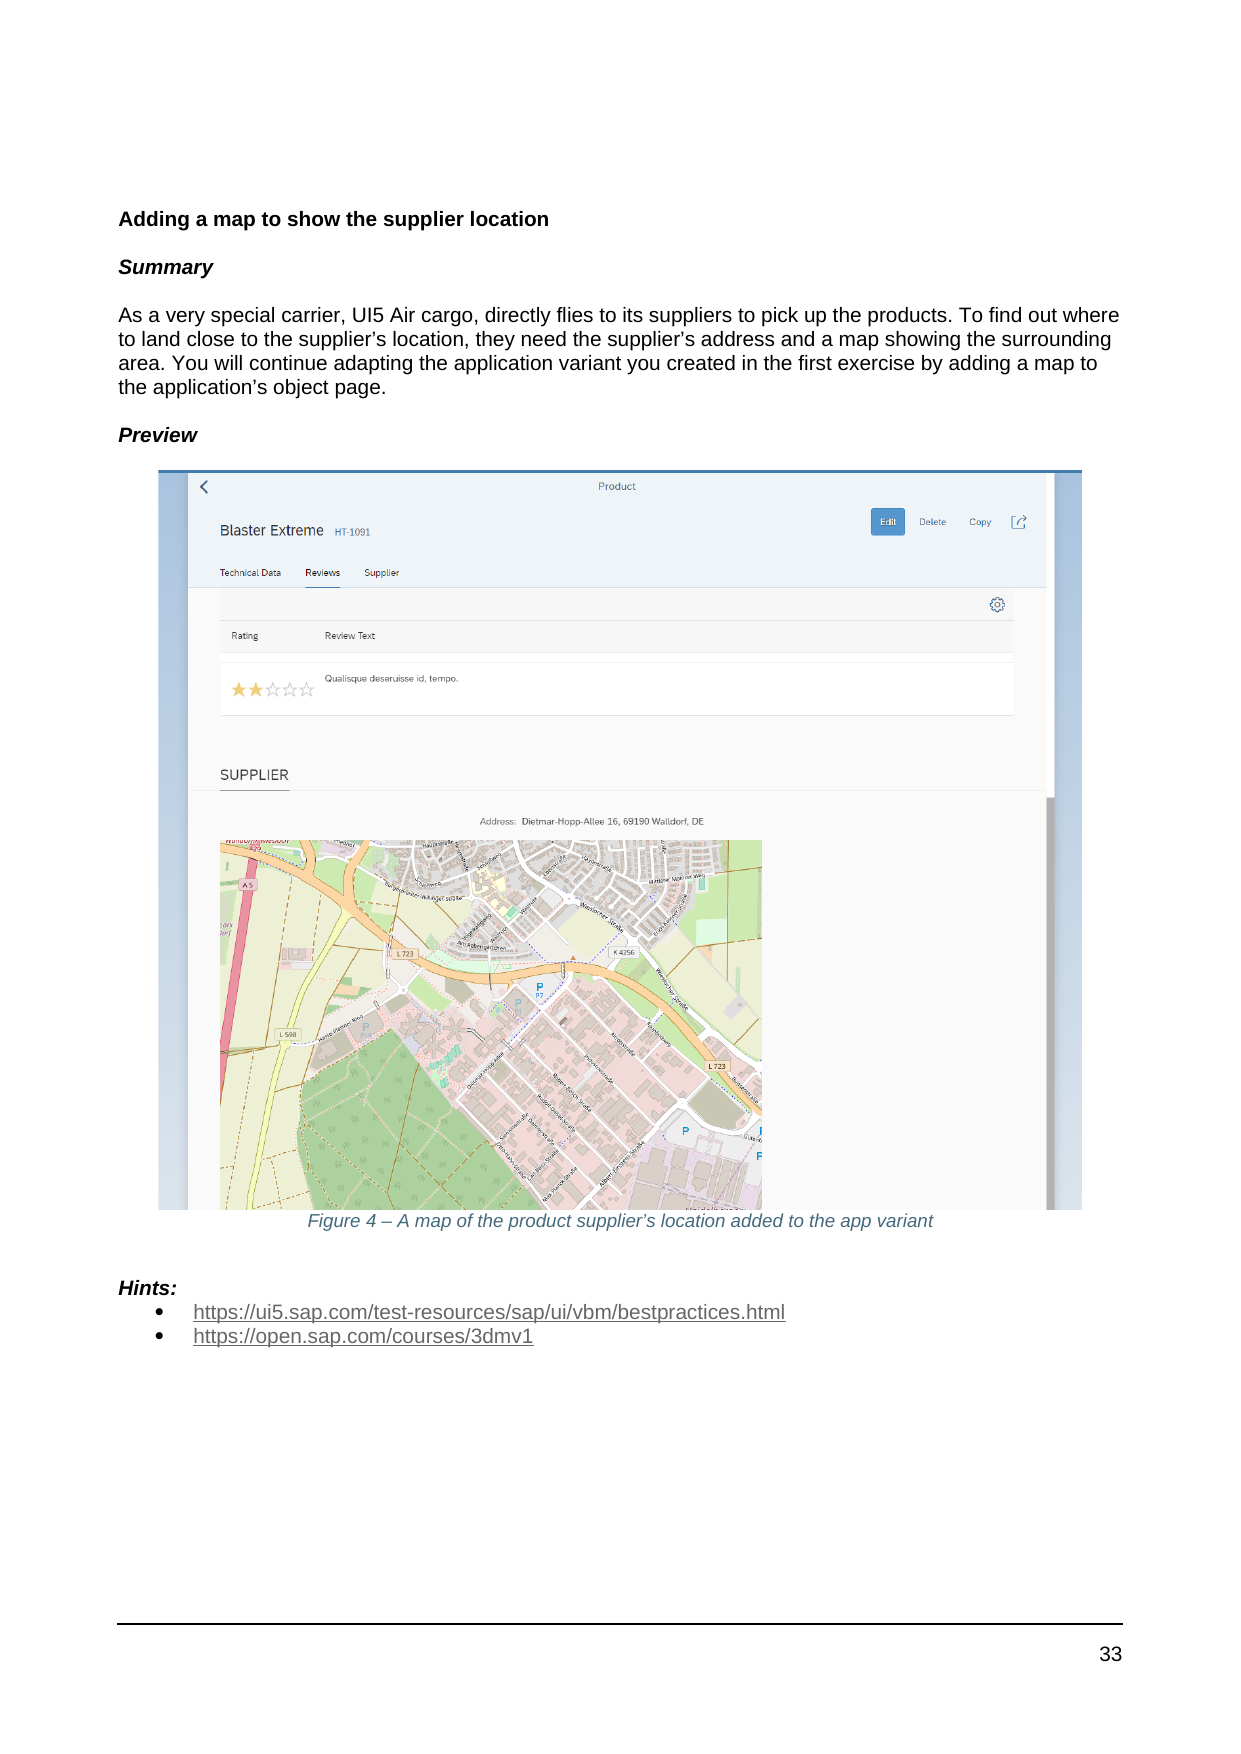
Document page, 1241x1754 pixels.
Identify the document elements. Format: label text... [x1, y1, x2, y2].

subtitle Preview [118, 422, 1122, 446]
subtitle Summary [118, 255, 1122, 279]
subtitle Hints: [118, 1276, 1122, 1300]
subtitle Adding a map to show the supplier location [118, 207, 1122, 231]
picture [158, 470, 1082, 1210]
list https://ui5.sap.com/test-resources/sap/ui/vbm/bestpractices.html [156, 1300, 1122, 1324]
text As a very special carrier, UI5 Air cargo, directly flies to its suppliers to pick up the products. To find out where to land close to the supplier’s location, they need the supplier’s address and a map showing the surrounding area. You will continue adapting the application variant you created in the first exercise by adding a map to the application’s object page. [118, 303, 1122, 398]
list https://open.sap.com/courses/3dmv1 [156, 1324, 1122, 1348]
